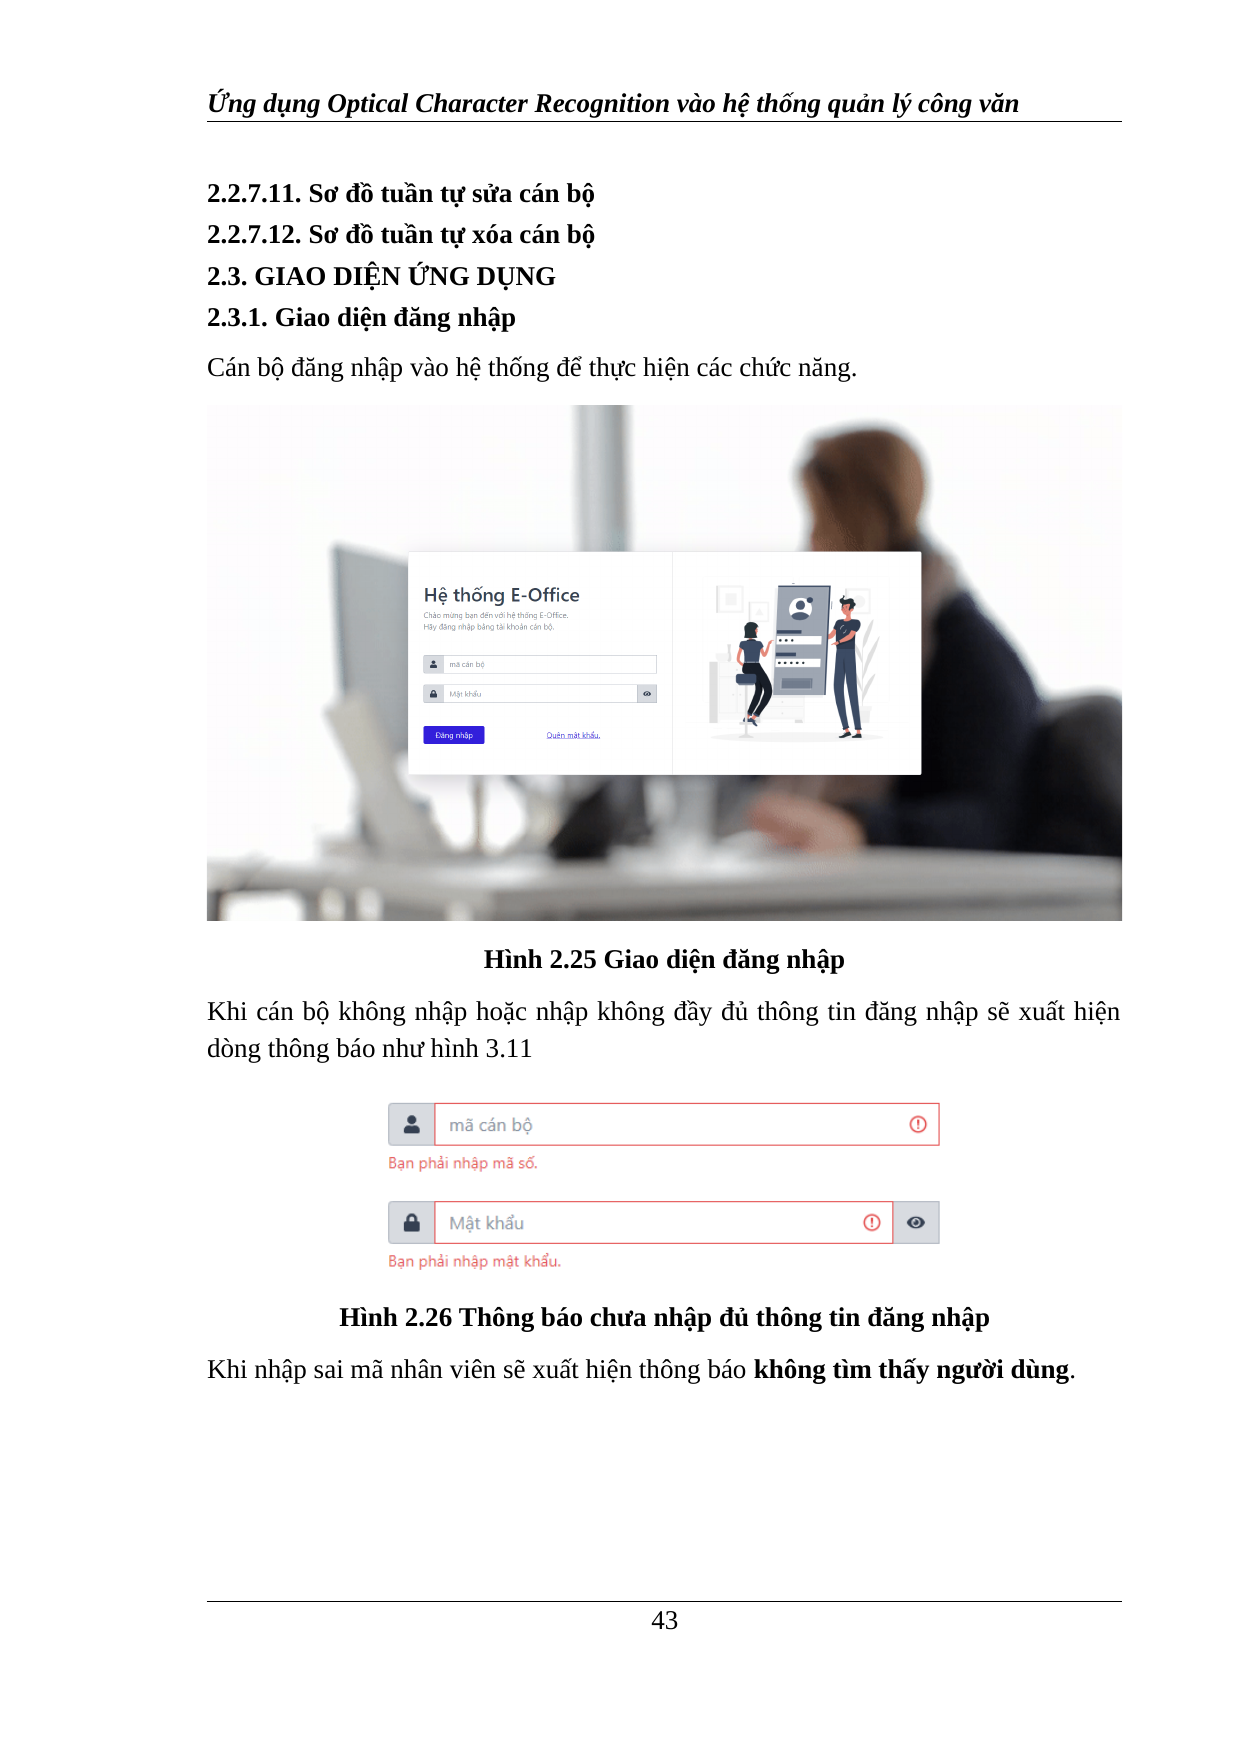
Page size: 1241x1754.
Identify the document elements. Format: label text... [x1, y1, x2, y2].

text Khi cán bộ không nhập hoặc nhập không đầy đủ thông tin đăng nhập sẽ xuất hiện dòng thông báo như hình 3.11 [207, 995, 1122, 1063]
picture [369, 1086, 960, 1279]
subtitle GIAO DIỆN ỨNG DỤNG [207, 260, 1122, 291]
subtitle Sơ đồ tuần tự sửa cán bộ [207, 177, 1122, 208]
subtitle Sơ đồ tuần tự xóa cán bộ [207, 219, 1122, 250]
subtitle Giao diện đăng nhập [207, 302, 1122, 333]
text Cán bộ đăng nhập vào hệ thống để thực hiện các chức năng. [207, 351, 1122, 382]
picture [206, 405, 1123, 921]
text Khi nhập sai mã nhân viên sẽ xuất hiện thông báo không tìm thấy người dùng. [207, 1353, 1122, 1385]
